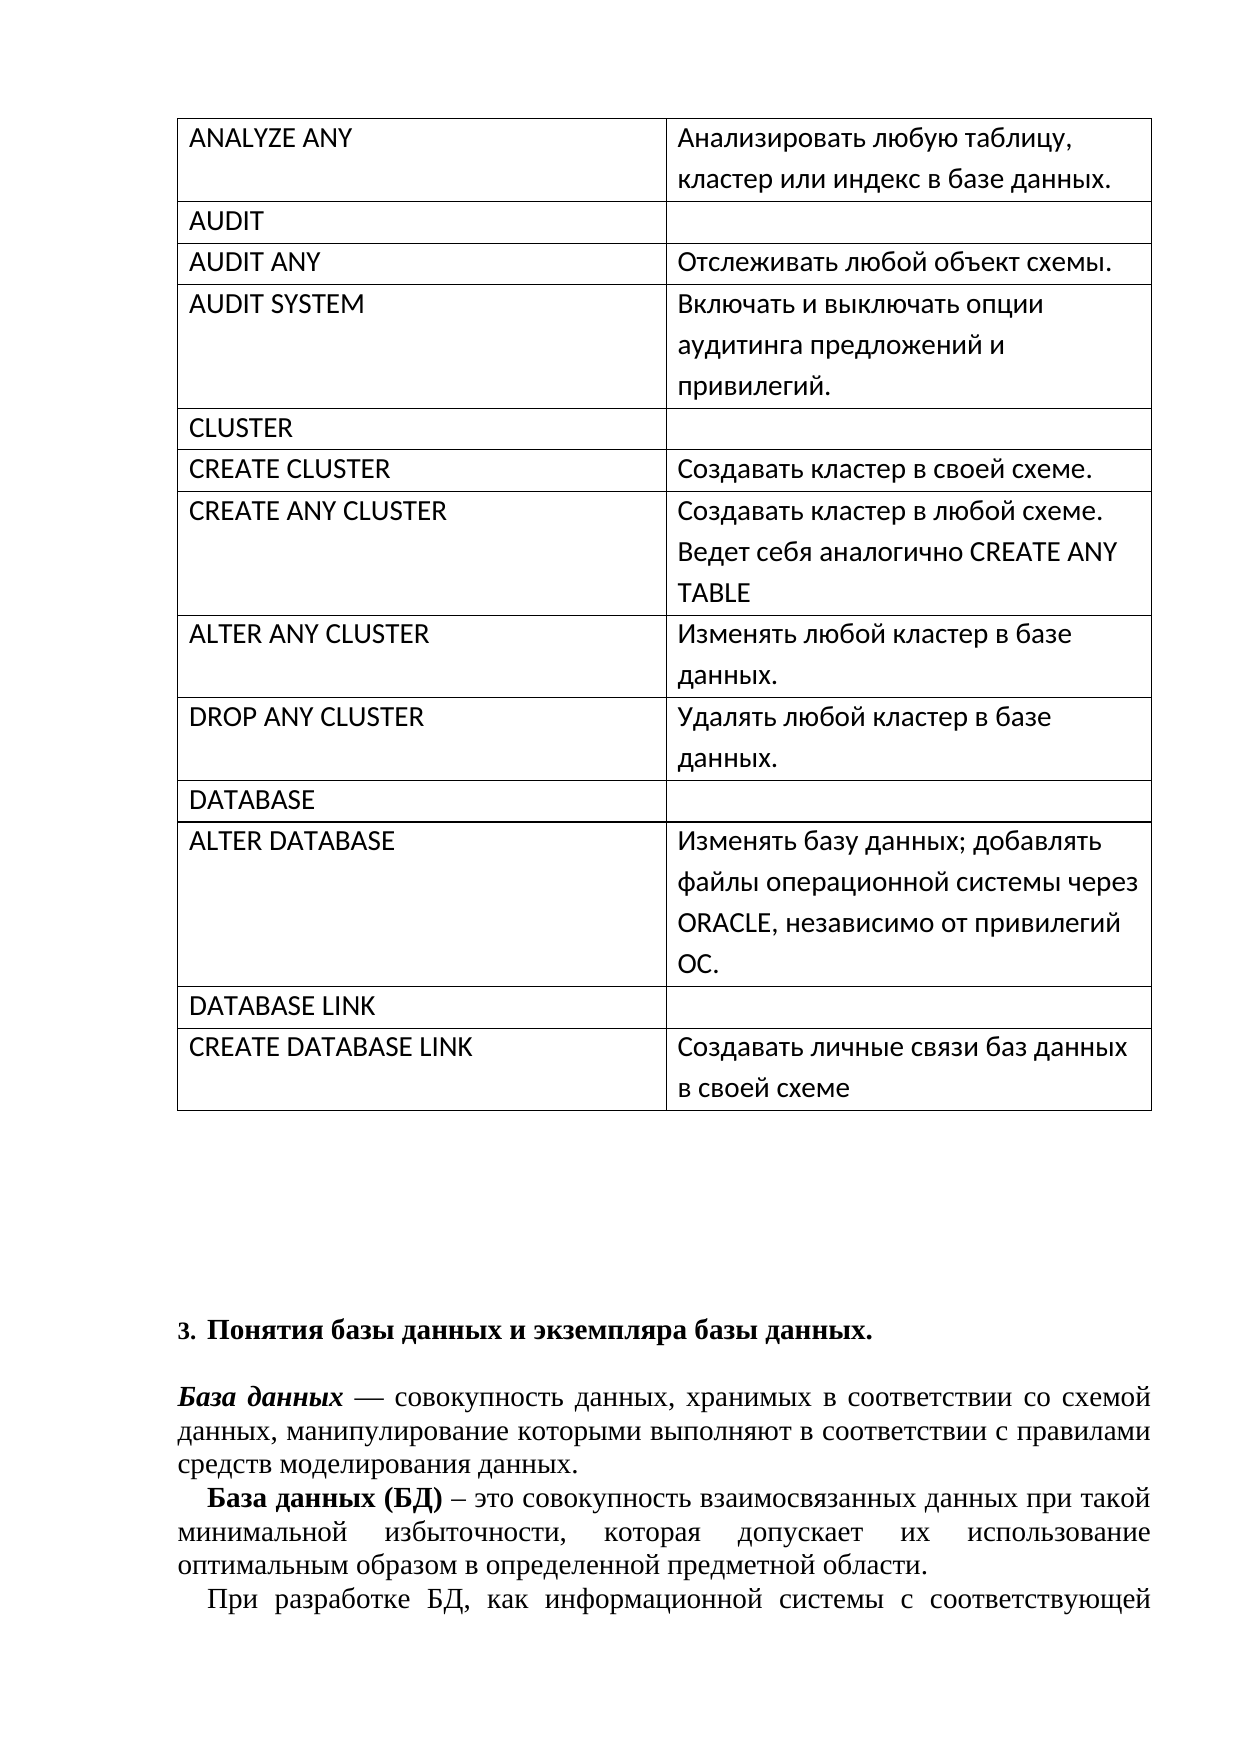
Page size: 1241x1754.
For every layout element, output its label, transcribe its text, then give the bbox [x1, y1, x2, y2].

table_cell Создавать личные связи баз данных в своей схеме [667, 1029, 1151, 1110]
table_cell CREATE DATABASE LINK [178, 1029, 666, 1110]
text База данных — совокупность данных, хранимых в соответствии со схемой данных, манипулирование которыми выполняют в соответствии с правилами средств моделирования данных. [177, 1379, 1152, 1480]
table_cell Создавать кластер в любой схеме. Ведет себя аналогично CREATE ANY TABLE [667, 492, 1151, 614]
table_cell [667, 202, 1151, 242]
table_cell DATABASE [178, 781, 666, 821]
table_cell [667, 781, 1151, 821]
table_cell ALTER ANY CLUSTER [178, 616, 666, 697]
table_cell AUDIT ANY [178, 244, 666, 284]
list Понятия базы данных и экземпляра базы данных. [177, 1312, 1152, 1346]
table_cell AUDIT [178, 202, 666, 242]
table_cell Создавать кластер в своей схеме. [667, 450, 1151, 491]
table_cell Удалять любой кластер в базе данных. [667, 698, 1151, 780]
table_cell Включать и выключать опции аудитинга предложений и привилегий. [667, 285, 1151, 408]
table_cell CREATE CLUSTER [178, 450, 666, 491]
table_cell Анализировать любую таблицу, кластер или индекс в базе данных. [667, 119, 1151, 201]
table_cell Изменять любой кластер в базе данных. [667, 616, 1151, 697]
table_cell ANALYZE ANY [178, 119, 666, 201]
table_cell [667, 409, 1151, 449]
table_cell CREATE ANY CLUSTER [178, 492, 666, 614]
text База данных (БД) – это совокупность взаимосвязанных данных при такой минимальной избыточности, которая допускает их использование оптимальным образом в определенной предметной области. [177, 1480, 1152, 1581]
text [177, 1581, 1152, 1614]
table_cell DATABASE LINK [178, 987, 666, 1027]
table_cell AUDIT SYSTEM [178, 285, 666, 408]
table_cell [667, 987, 1151, 1027]
table_cell Отслеживать любой объект схемы. [667, 244, 1151, 284]
table_cell DROP ANY CLUSTER [178, 698, 666, 780]
table_cell Изменять базу данных; добавлять файлы операционной системы через ORACLE, независимо от привилегий ОС. [667, 823, 1151, 986]
table_cell ALTER DATABASE [178, 823, 666, 986]
table_cell CLUSTER [178, 409, 666, 449]
